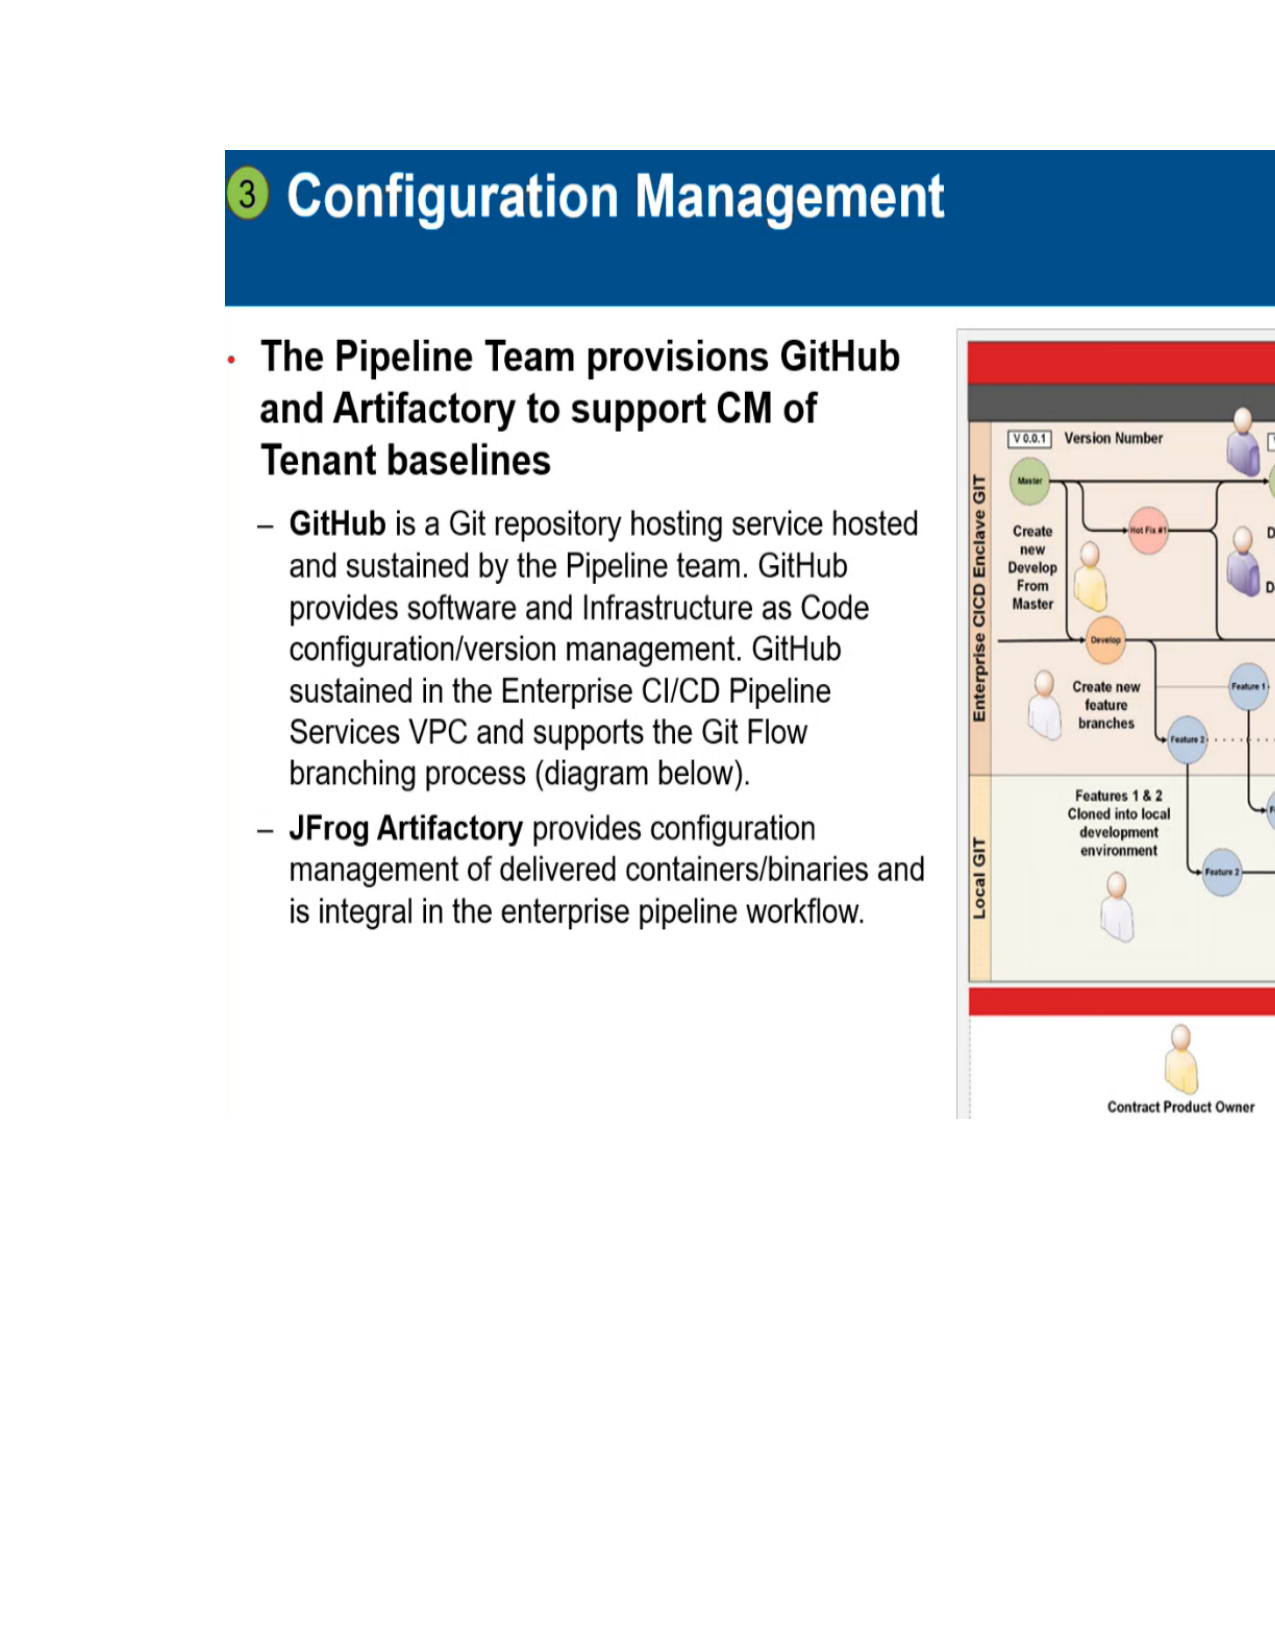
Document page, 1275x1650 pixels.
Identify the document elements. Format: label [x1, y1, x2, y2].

picture [225, 150, 1275, 1119]
